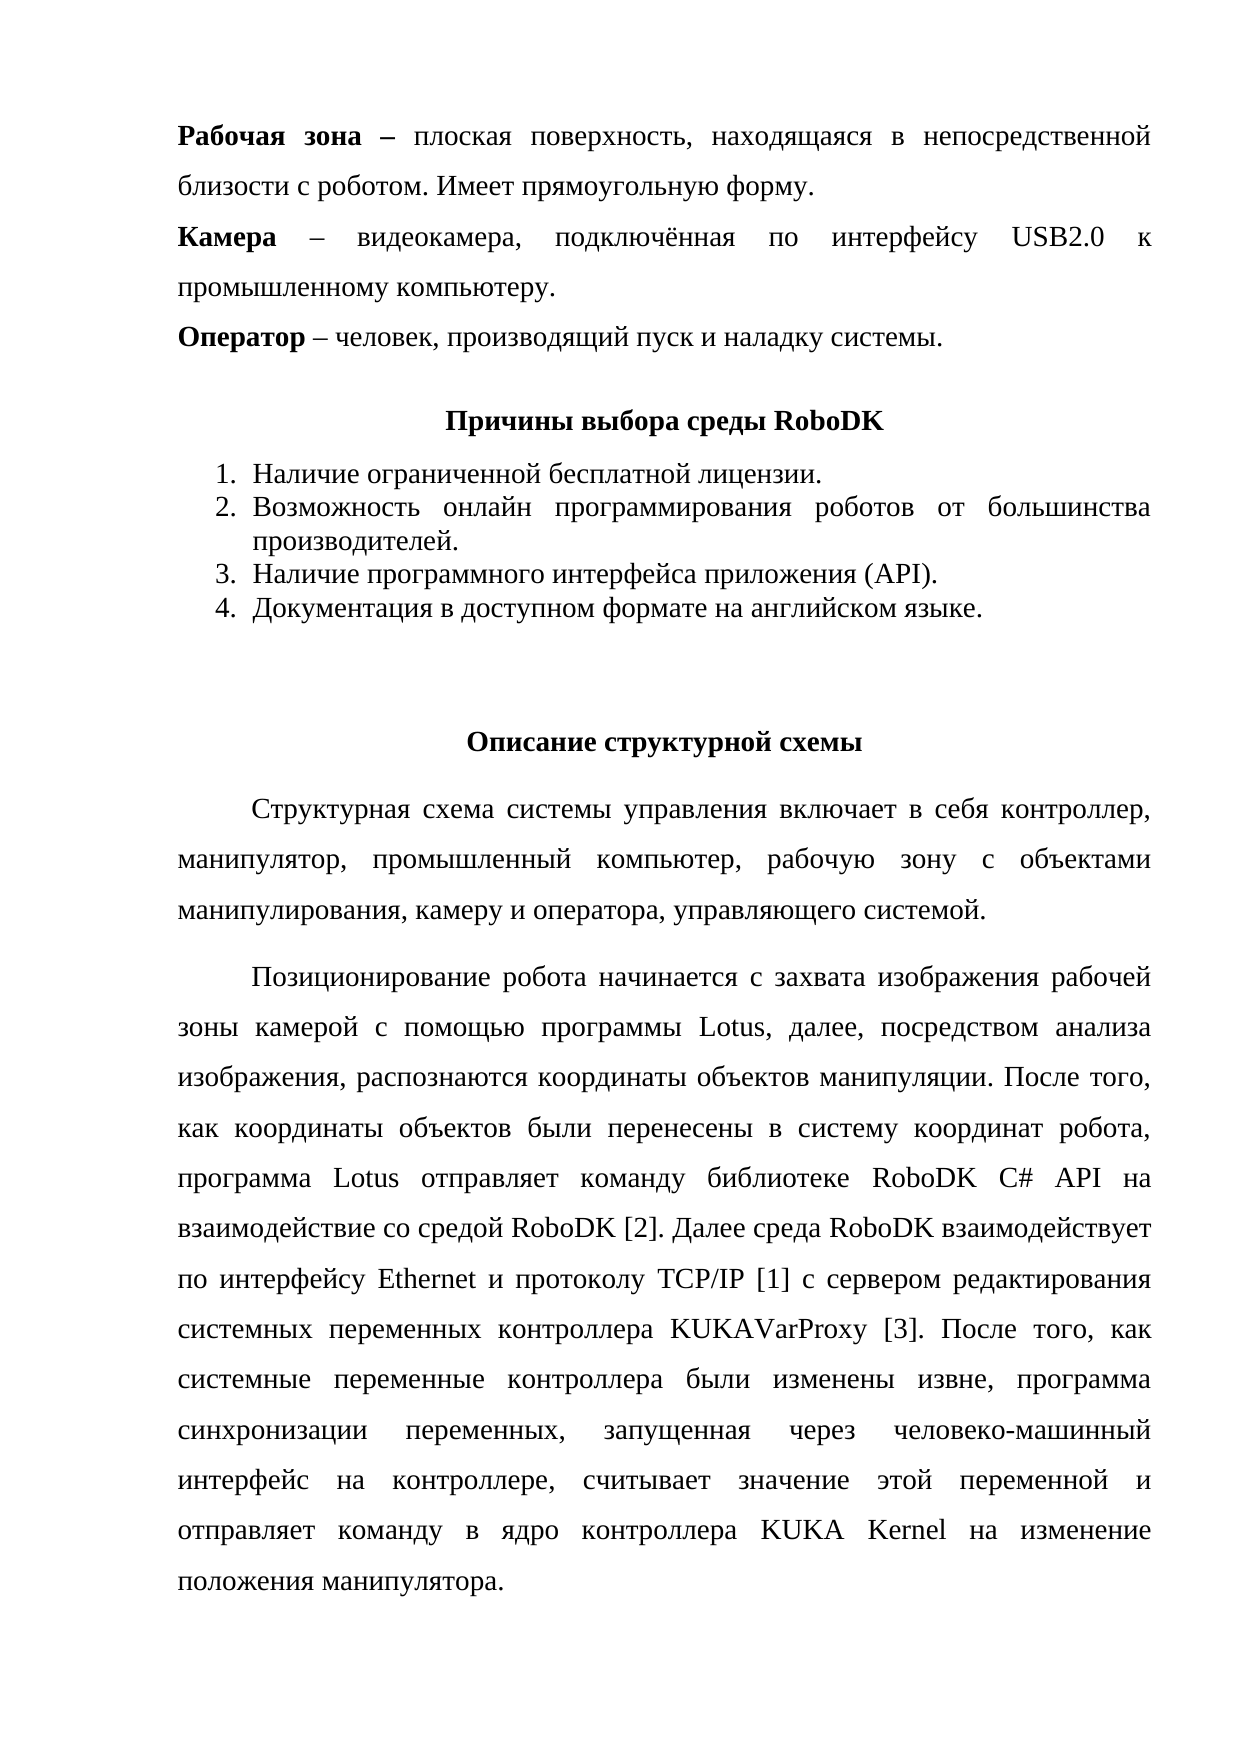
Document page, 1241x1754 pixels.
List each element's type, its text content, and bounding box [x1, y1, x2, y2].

list Наличие ограниченной бесплатной лицензии. [215, 456, 1152, 489]
list Наличие программного интерфейса приложения (API). [215, 557, 1152, 590]
text Оператор – человек, производящий пуск и наладку системы. [177, 319, 1152, 353]
text Позиционирование робота начинается с захвата изображения рабочей зоны камерой с помощью программы Lotus, далее, посредством анализа изображения, распознаются координаты объектов манипуляции. После того, как координаты объектов были перенесены в систему координат робота, программа Lotus отправляет команду библиотеке RoboDK C# API на взаимодействие со средой RoboDK [2]. Далее среда RoboDK взаимодействует по интерфейсу Ethernet и протоколу TCP/IP [1] с сервером редактирования системных переменных контроллера KUKAVarProxy [3]. После того, как системные переменные контроллера были изменены извне, программа синхронизации переменных, запущенная через человеко-машинный интерфейс на контроллере, считывает значение этой переменной и отправляет команду в ядро контроллера KUKA Kernel на изменение положения манипулятора. [177, 959, 1152, 1596]
text Причины выбора среды RoboDK [177, 403, 1152, 437]
text Структурная схема системы управления включает в себя контроллер, манипулятор, промышленный компьютер, рабочую зону с объектами манипулирования, камеру и оператора, управляющего системой. [177, 791, 1152, 926]
text Камера – видеокамера, подключённая по интерфейсу USB2.0 к промышленному компьютеру. [177, 219, 1152, 303]
text Описание структурной схемы [177, 724, 1152, 758]
list Документация в доступном формате на английском языке. [215, 590, 1152, 624]
list Возможность онлайн программирования роботов от большинства производителей. [215, 489, 1152, 557]
text Рабочая зона – плоская поверхность, находящаяся в непосредственной близости с роботом. Имеет прямоугольную форму. [177, 118, 1152, 202]
